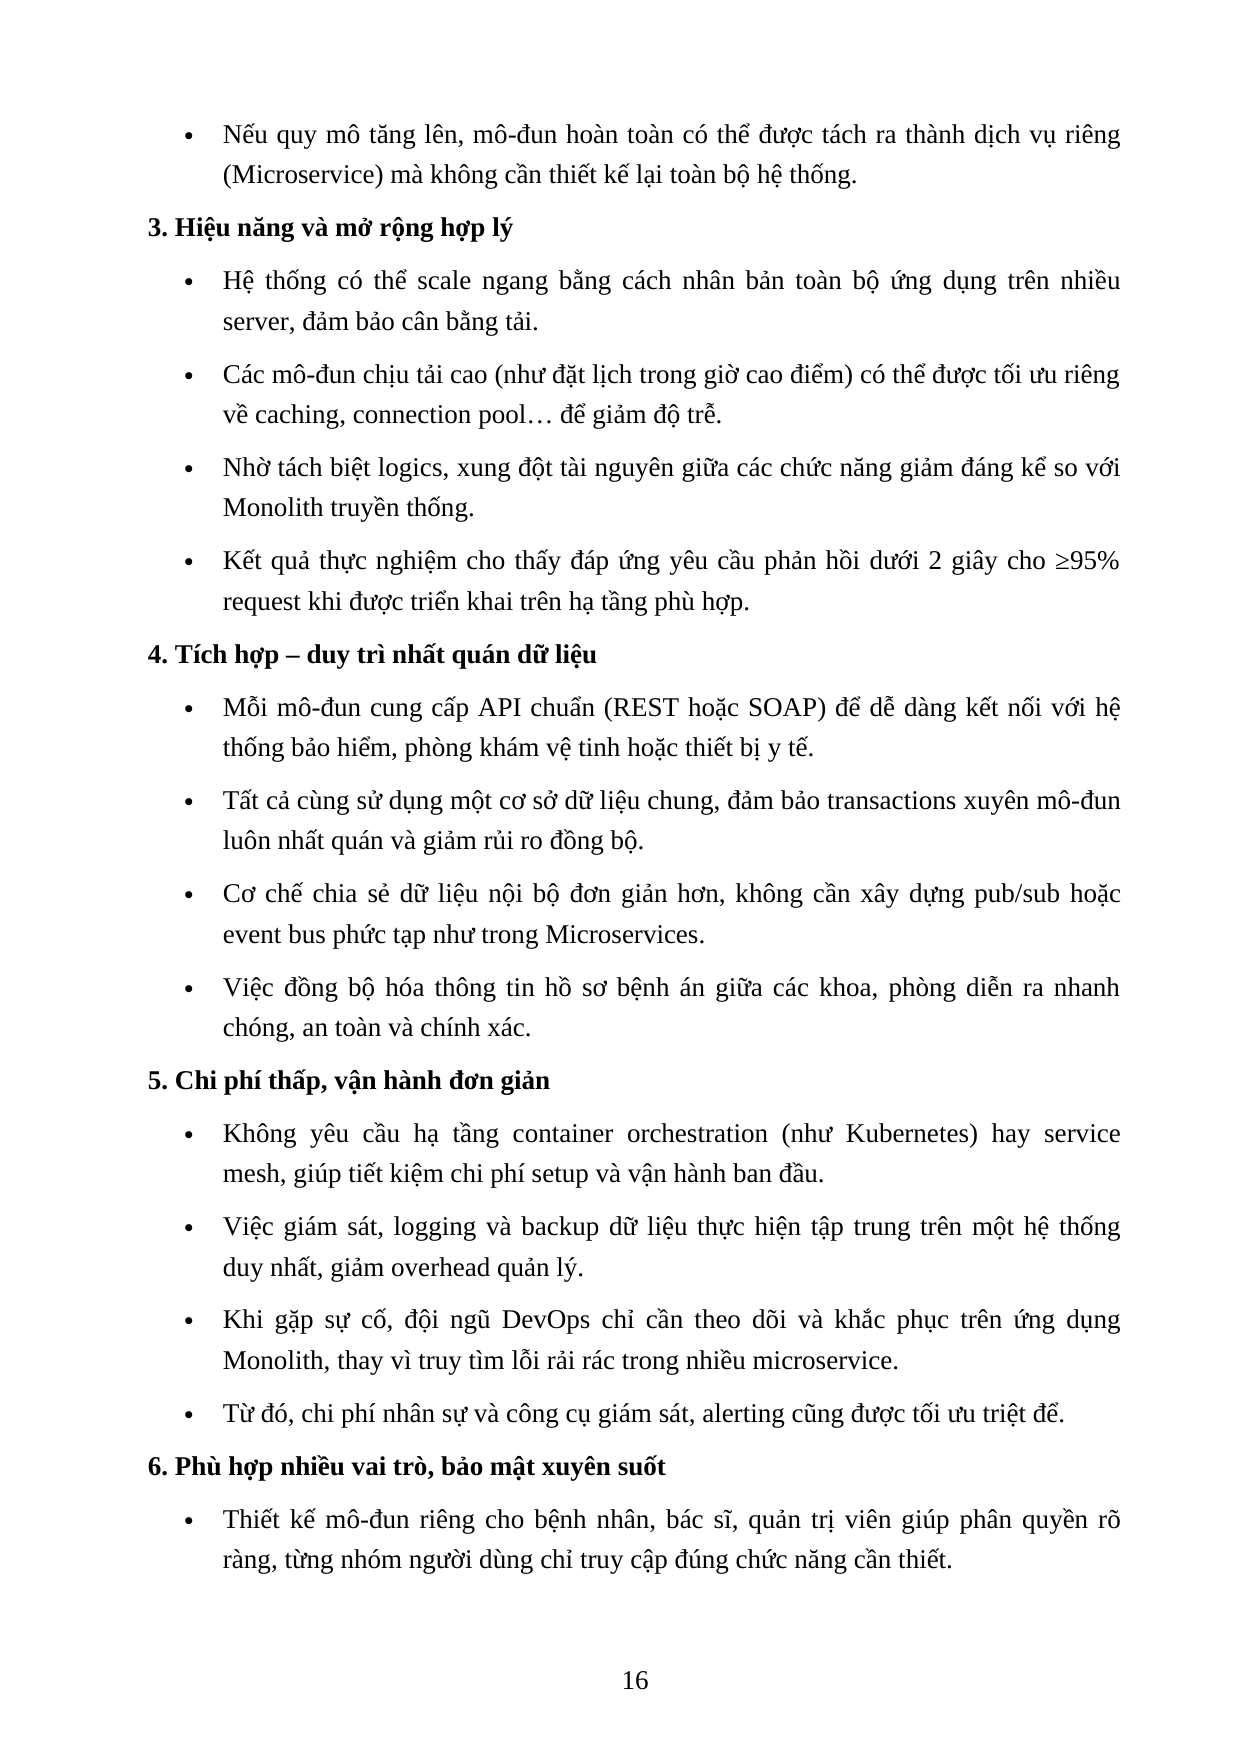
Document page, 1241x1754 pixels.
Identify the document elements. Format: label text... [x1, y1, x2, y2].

list Cơ chế chia sẻ dữ liệu nội bộ đơn giản hơn, không cần xây dựng pub/sub hoặc event bus phức tạp như trong Microservices. [185, 877, 1122, 949]
text 5. Chi phí thấp, vận hành đơn giản [148, 1064, 1122, 1095]
list Khi gặp sự cố, đội ngũ DevOps chỉ cần theo dõi và khắc phục trên ứng dụng Monolith, thay vì truy tìm lỗi rải rác trong nhiều microservice. [185, 1303, 1122, 1375]
list Nếu quy mô tăng lên, mô-đun hoàn toàn có thể được tách ra thành dịch vụ riêng (Microservice) mà không cần thiết kế lại toàn bộ hệ thống. [185, 118, 1122, 190]
list Tất cả cùng sử dụng một cơ sở dữ liệu chung, đảm bảo transactions xuyên mô-đun luôn nhất quán và giảm rủi ro đồng bộ. [185, 784, 1122, 856]
list Thiết kế mô-đun riêng cho bệnh nhân, bác sĩ, quản trị viên giúp phân quyền rõ ràng, từng nhóm người dùng chỉ truy cập đúng chức năng cần thiết. [185, 1503, 1122, 1574]
list Từ đó, chi phí nhân sự và công cụ giám sát, alerting cũng được tối ưu triệt để. [185, 1397, 1122, 1428]
list Việc giám sát, logging và backup dữ liệu thực hiện tập trung trên một hệ thống duy nhất, giảm overhead quản lý. [185, 1210, 1122, 1282]
text 3. Hiệu năng và mở rộng hợp lý [148, 211, 1122, 243]
list Các mô-đun chịu tải cao (như đặt lịch trong giờ cao điểm) có thể được tối ưu riêng về caching, connection pool… để giảm độ trễ. [185, 358, 1122, 429]
list Việc đồng bộ hóa thông tin hồ sơ bệnh án giữa các khoa, phòng diễn ra nhanh chóng, an toàn và chính xác. [185, 971, 1122, 1042]
list Mỗi mô-đun cung cấp API chuẩn (REST hoặc SOAP) để dễ dàng kết nối với hệ thống bảo hiểm, phòng khám vệ tinh hoặc thiết bị y tế. [185, 691, 1122, 762]
text 4. Tích hợp – duy trì nhất quán dữ liệu [148, 638, 1122, 669]
list Kết quả thực nghiệm cho thấy đáp ứng yêu cầu phản hồi dưới 2 giây cho ≥95% request khi được triển khai trên hạ tầng phù hợp. [185, 544, 1122, 616]
list Nhờ tách biệt logics, xung đột tài nguyên giữa các chức năng giảm đáng kể so với Monolith truyền thống. [185, 451, 1122, 523]
text 6. Phù hợp nhiều vai trò, bảo mật xuyên suốt [148, 1450, 1122, 1481]
list Không yêu cầu hạ tầng container orchestration (như Kubernetes) hay service mesh, giúp tiết kiệm chi phí setup và vận hành ban đầu. [185, 1117, 1122, 1188]
list Hệ thống có thể scale ngang bằng cách nhân bản toàn bộ ứng dụng trên nhiều server, đảm bảo cân bằng tải. [185, 264, 1122, 336]
